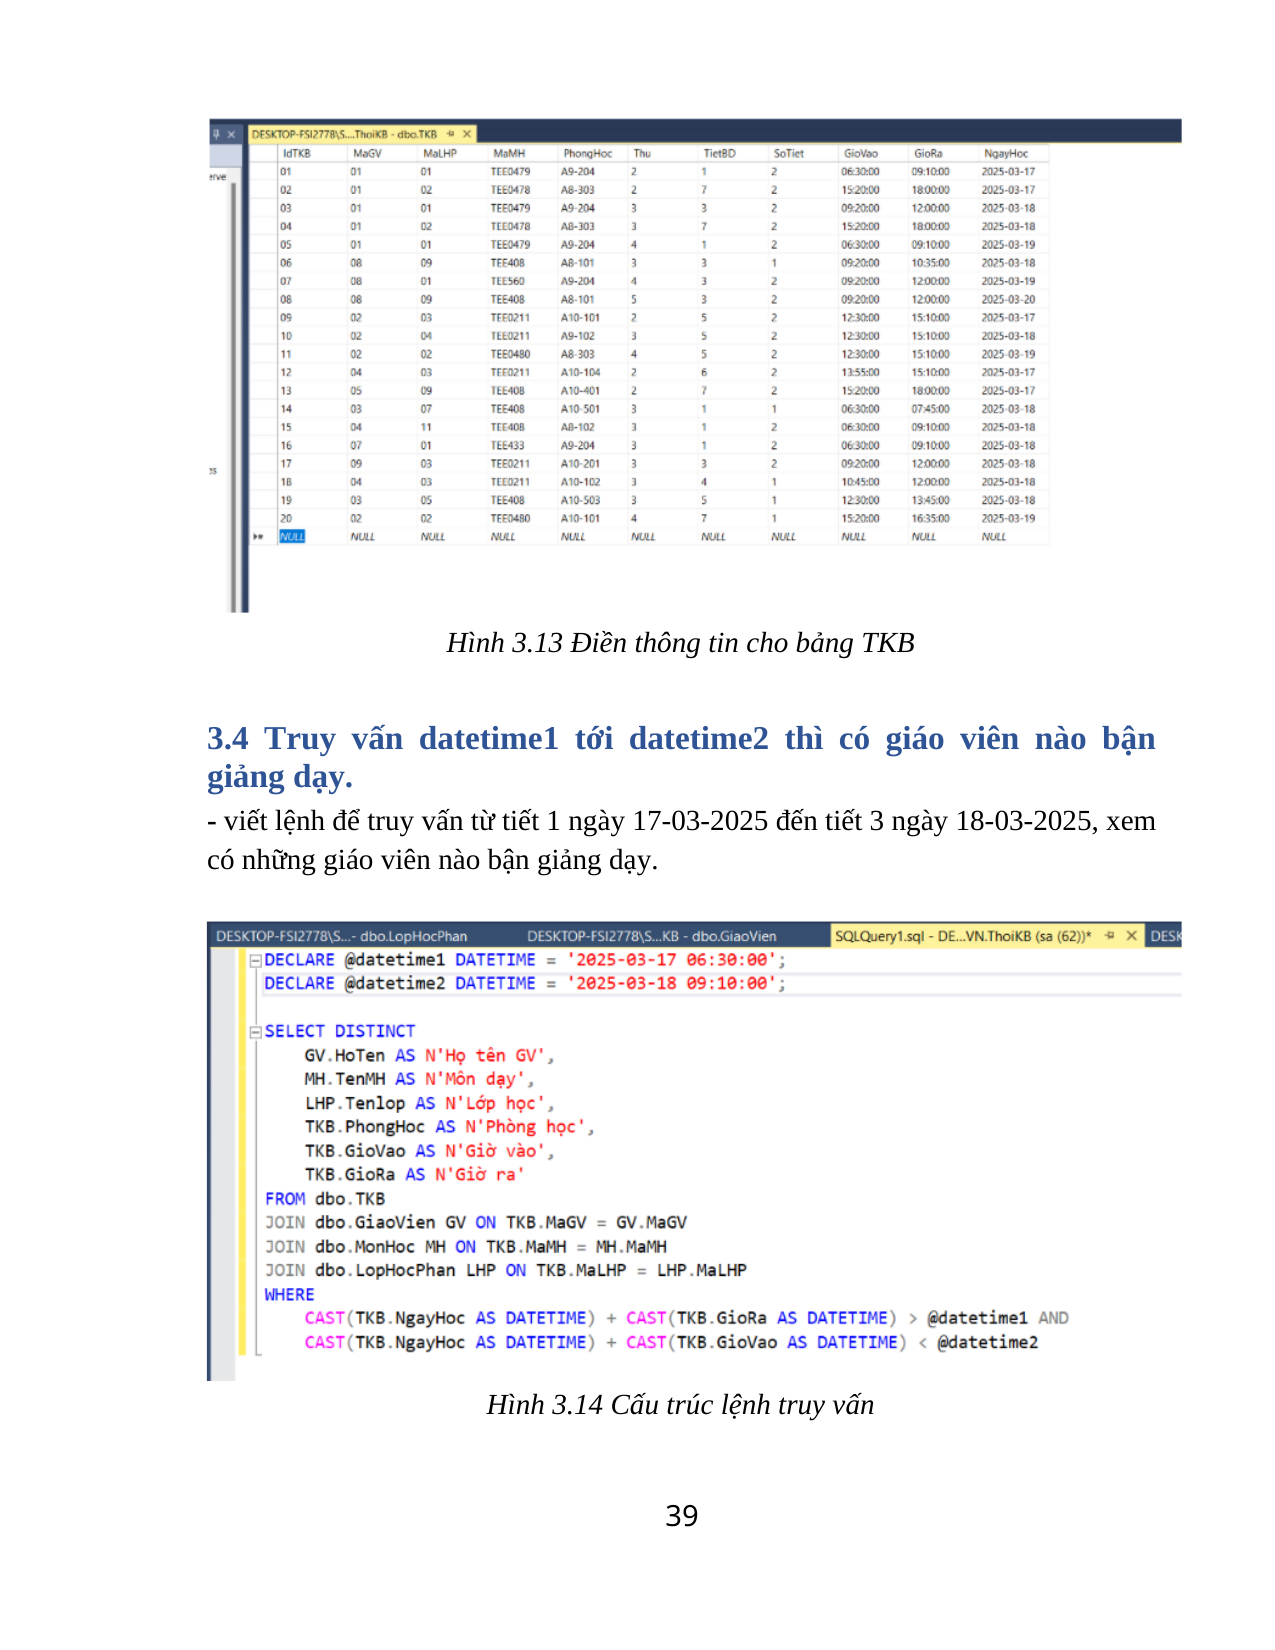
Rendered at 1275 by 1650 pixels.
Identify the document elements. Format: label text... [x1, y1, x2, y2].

picture [206, 118, 1182, 619]
picture [206, 919, 1182, 1381]
text - viết lệnh để truy vấn từ tiết 1 ngày 17-03-2025 đến tiết 3 ngày 18-03-2025, xem có những giáo viên nào bận giảng dạy. [207, 803, 1157, 876]
text Hình 3.13 Điền thông tin cho bảng TKB [207, 625, 1157, 658]
text Hình 3.14 Cấu trúc lệnh truy vấn [207, 1387, 1157, 1421]
subtitle 3.4 Truy vấn datetime1 tới datetime2 thì có giáo viên nào bận giảng dạy. [207, 718, 1157, 795]
